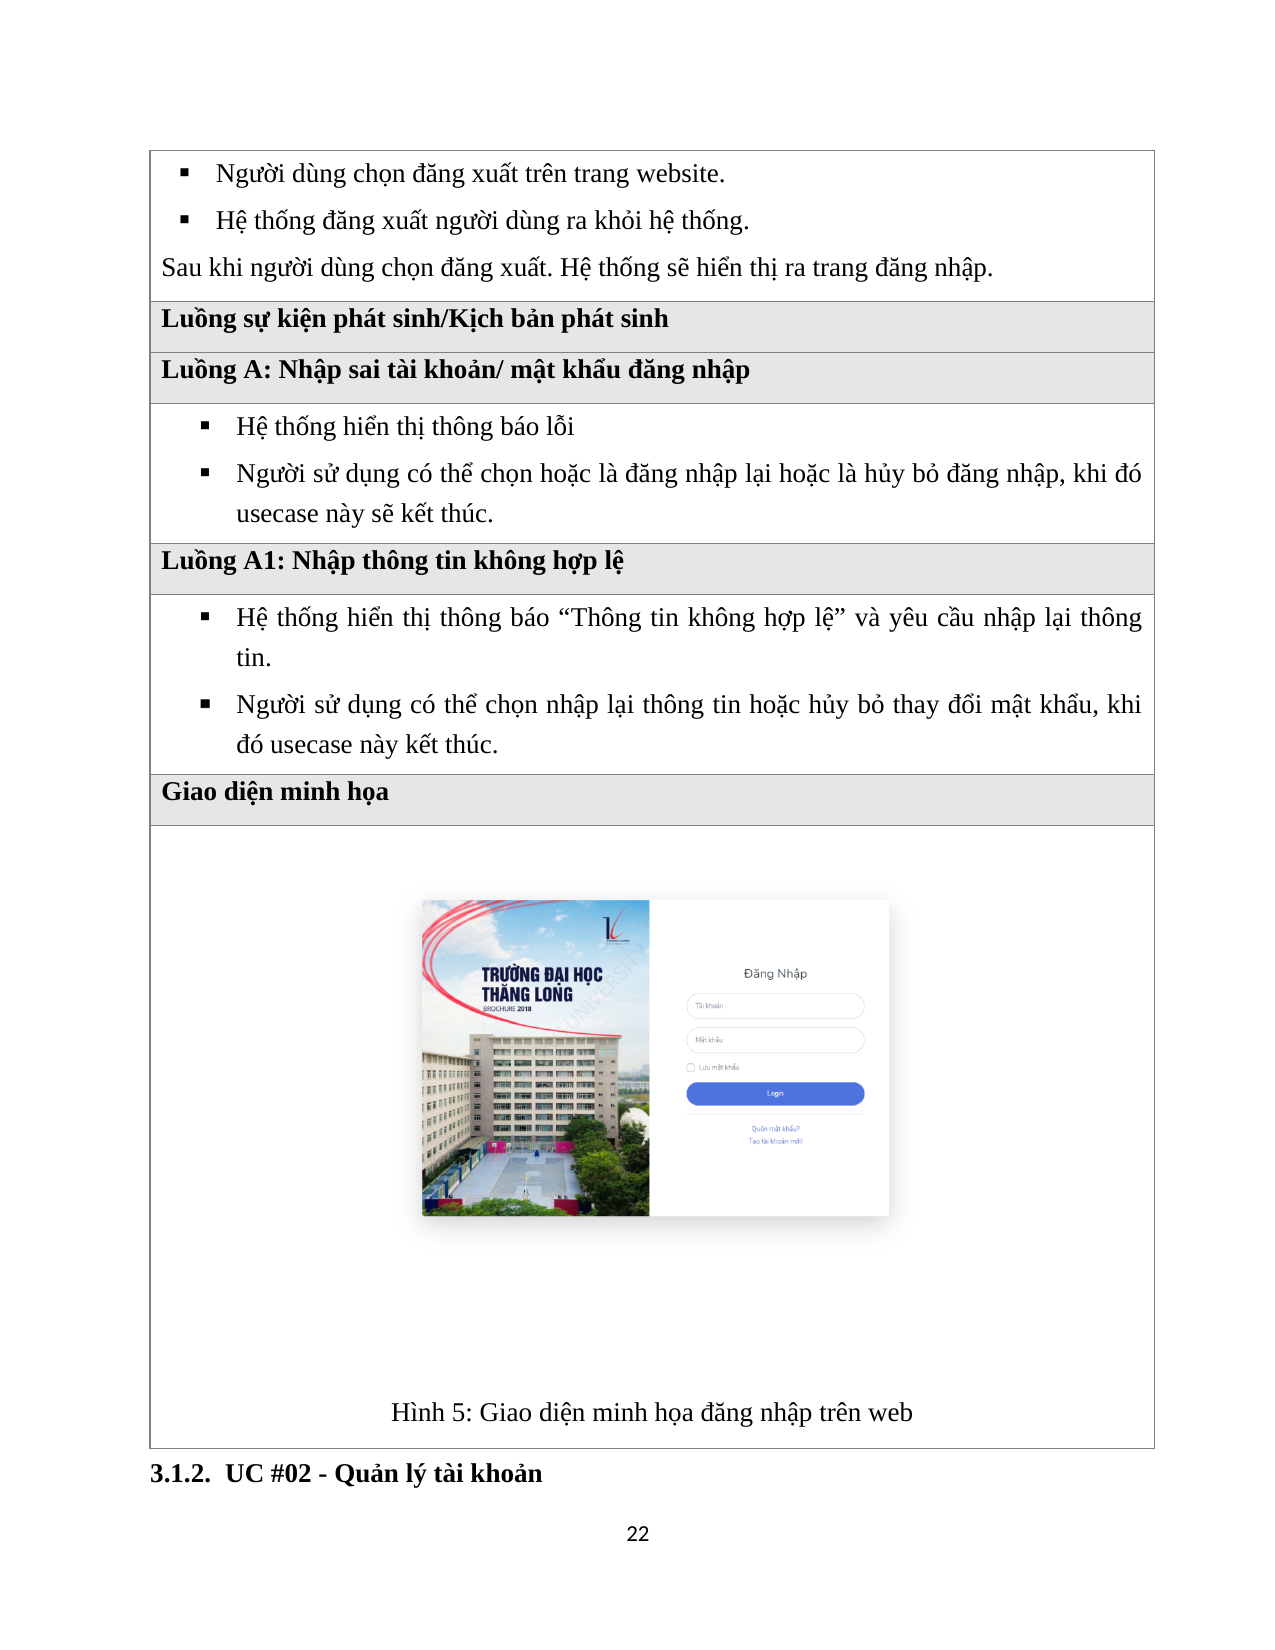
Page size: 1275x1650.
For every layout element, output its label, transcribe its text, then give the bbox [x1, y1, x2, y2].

table_cell Hệ thống hiển thị thông báo lỗi Người sử dụng có thể chọn hoặc là đăng nhập lại hoặc là hủy bỏ đăng nhập, khi đó usecase này sẽ kết thúc. [151, 404, 1154, 543]
picture [161, 876, 1143, 1376]
table_cell Hình 5: Giao diện minh họa đăng nhập trên web [151, 826, 1154, 1448]
table_cell Luồng A1: Nhập thông tin không hợp lệ [151, 544, 1154, 594]
list UC #02 - Quản lý tài khoản [150, 1455, 1125, 1488]
table_cell Luồng A: Nhập sai tài khoản/ mật khẩu đăng nhập [151, 353, 1154, 403]
table_cell Luồng sự kiện phát sinh/Kịch bản phát sinh [151, 302, 1154, 352]
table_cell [151, 151, 1154, 301]
table_cell Hệ thống hiển thị thông báo “Thông tin không hợp lệ” và yêu cầu nhập lại thông tin. Người sử dụng có thể chọn nhập lại thông tin hoặc hủy bỏ thay đổi mật khẩu, khi đó usecase này kết thúc. [151, 595, 1154, 774]
table_cell Giao diện minh họa [151, 775, 1154, 825]
